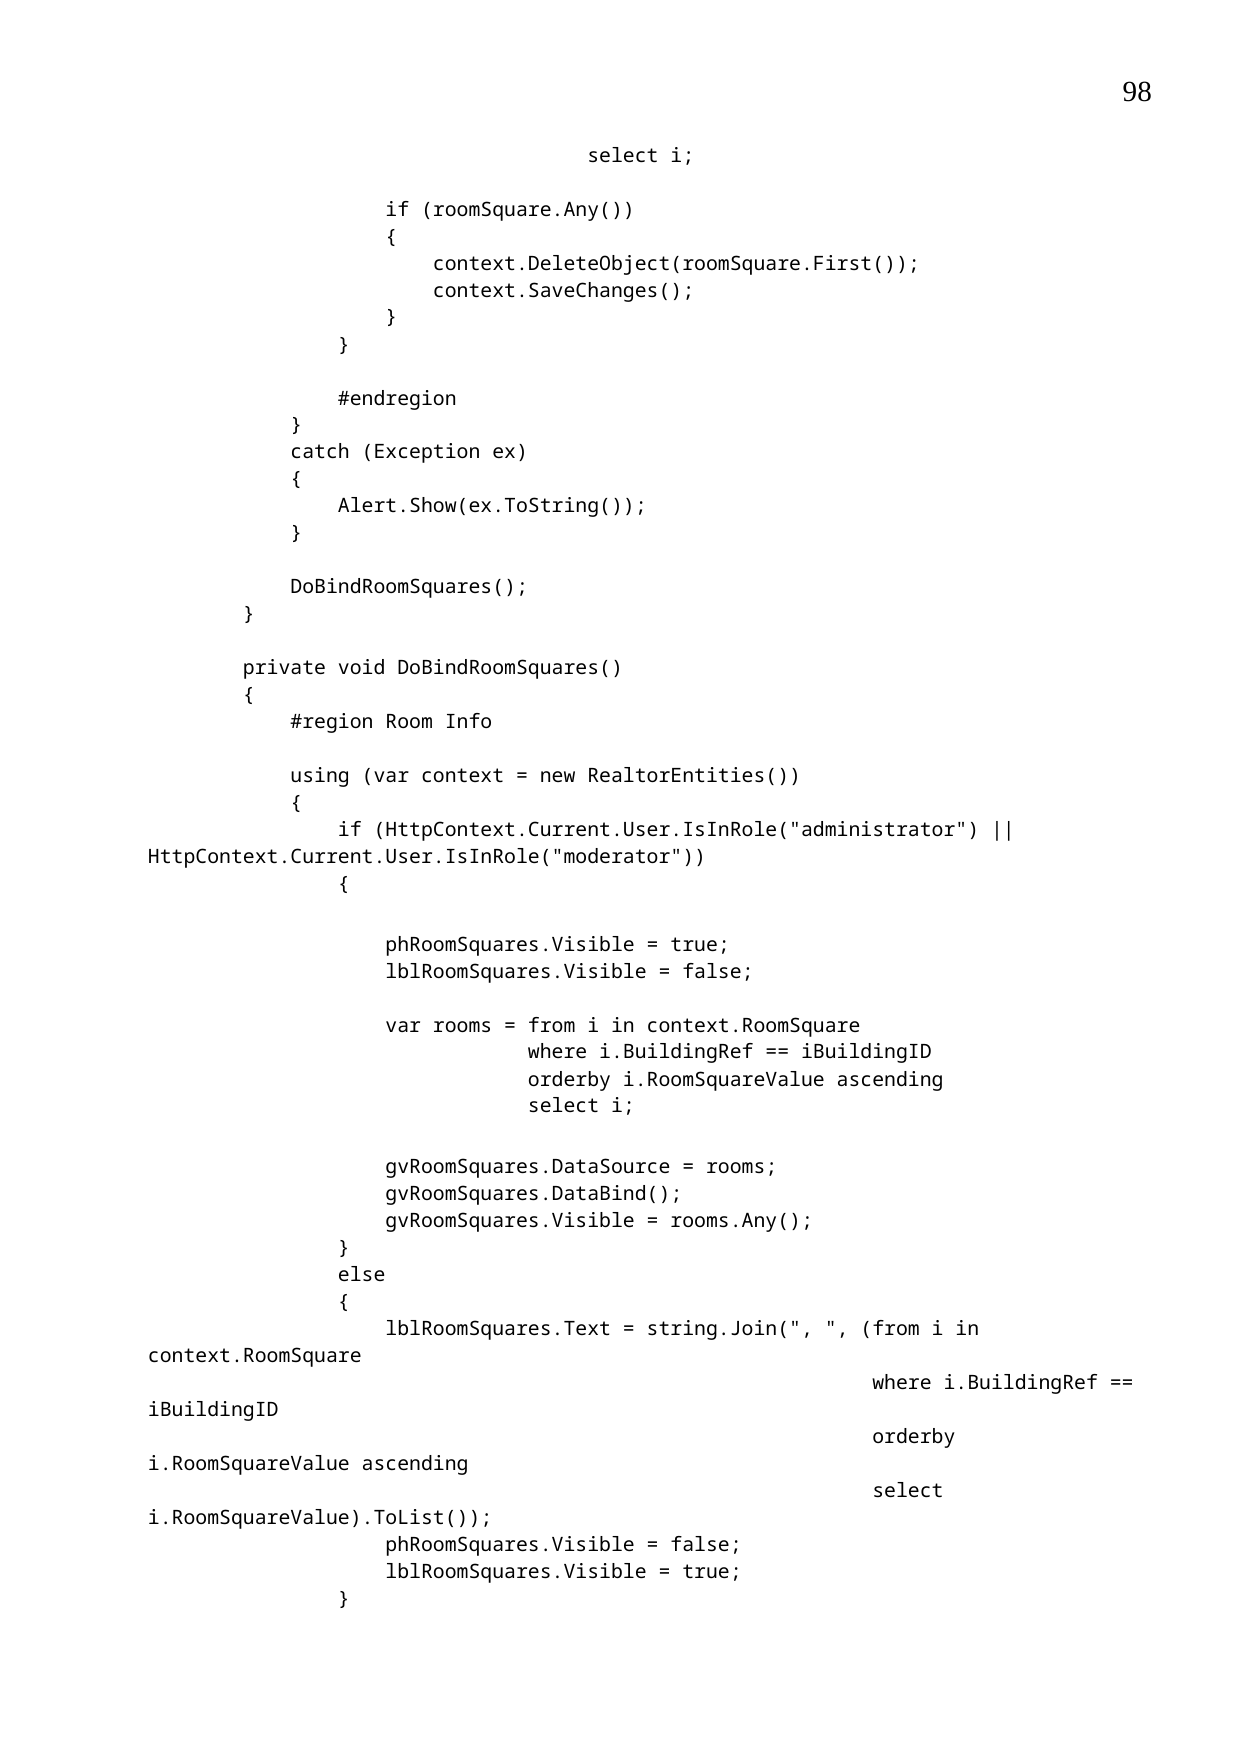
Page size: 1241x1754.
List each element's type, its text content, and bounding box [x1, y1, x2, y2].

text { [148, 465, 1152, 492]
text using (var context = new RealtorEntities()) [148, 761, 1152, 788]
text catch (Exception ex) [148, 438, 1152, 465]
text where i.BuildingRef == iBuildingID [148, 1368, 1152, 1422]
text context.SaveChanges(); [148, 276, 1152, 303]
text lblRoomSquares.Visible = false; [148, 957, 1152, 984]
text { [148, 788, 1152, 815]
text } [148, 519, 1152, 546]
text } [148, 599, 1152, 627]
text DoBindRoomSquares(); [148, 573, 1152, 599]
text if (HttpContext.Current.User.IsInRole("administrator") || HttpContext.Current.User.IsInRole("moderator")) [148, 815, 1152, 869]
text lblRoomSquares.Visible = true; [148, 1557, 1152, 1584]
text else [148, 1260, 1152, 1287]
text } [148, 1584, 1152, 1611]
text where i.BuildingRef == iBuildingID [148, 1038, 1152, 1065]
text phRoomSquares.Visible = false; [148, 1530, 1152, 1557]
text { [148, 681, 1152, 707]
text private void DoBindRoomSquares() [148, 653, 1152, 681]
text lblRoomSquares.Text = string.Join(", ", (from i in context.RoomSquare [148, 1314, 1152, 1368]
text gvRoomSquares.DataBind(); [148, 1179, 1152, 1206]
text if (roomSquare.Any()) [148, 195, 1152, 222]
text Alert.Show(ex.ToString()); [148, 492, 1152, 519]
text #region Room Info [148, 707, 1152, 734]
text orderby i.RoomSquareValue ascending [148, 1065, 1152, 1092]
text } [148, 330, 1152, 357]
text phRoomSquares.Visible = true; [148, 930, 1152, 957]
text select i; [148, 141, 1152, 168]
text } [148, 411, 1152, 438]
text orderby i.RoomSquareValue ascending [148, 1422, 1152, 1476]
text select i; [148, 1092, 1152, 1119]
text #endregion [148, 384, 1152, 411]
text { [148, 869, 1152, 896]
text var rooms = from i in context.RoomSquare [148, 1011, 1152, 1038]
text gvRoomSquares.DataSource = rooms; [148, 1152, 1152, 1179]
text } [148, 303, 1152, 330]
text { [148, 1287, 1152, 1314]
text context.DeleteObject(roomSquare.First()); [148, 249, 1152, 276]
text gvRoomSquares.Visible = rooms.Any(); [148, 1206, 1152, 1233]
text { [148, 222, 1152, 249]
text select i.RoomSquareValue).ToList()); [148, 1476, 1152, 1530]
text } [148, 1233, 1152, 1260]
